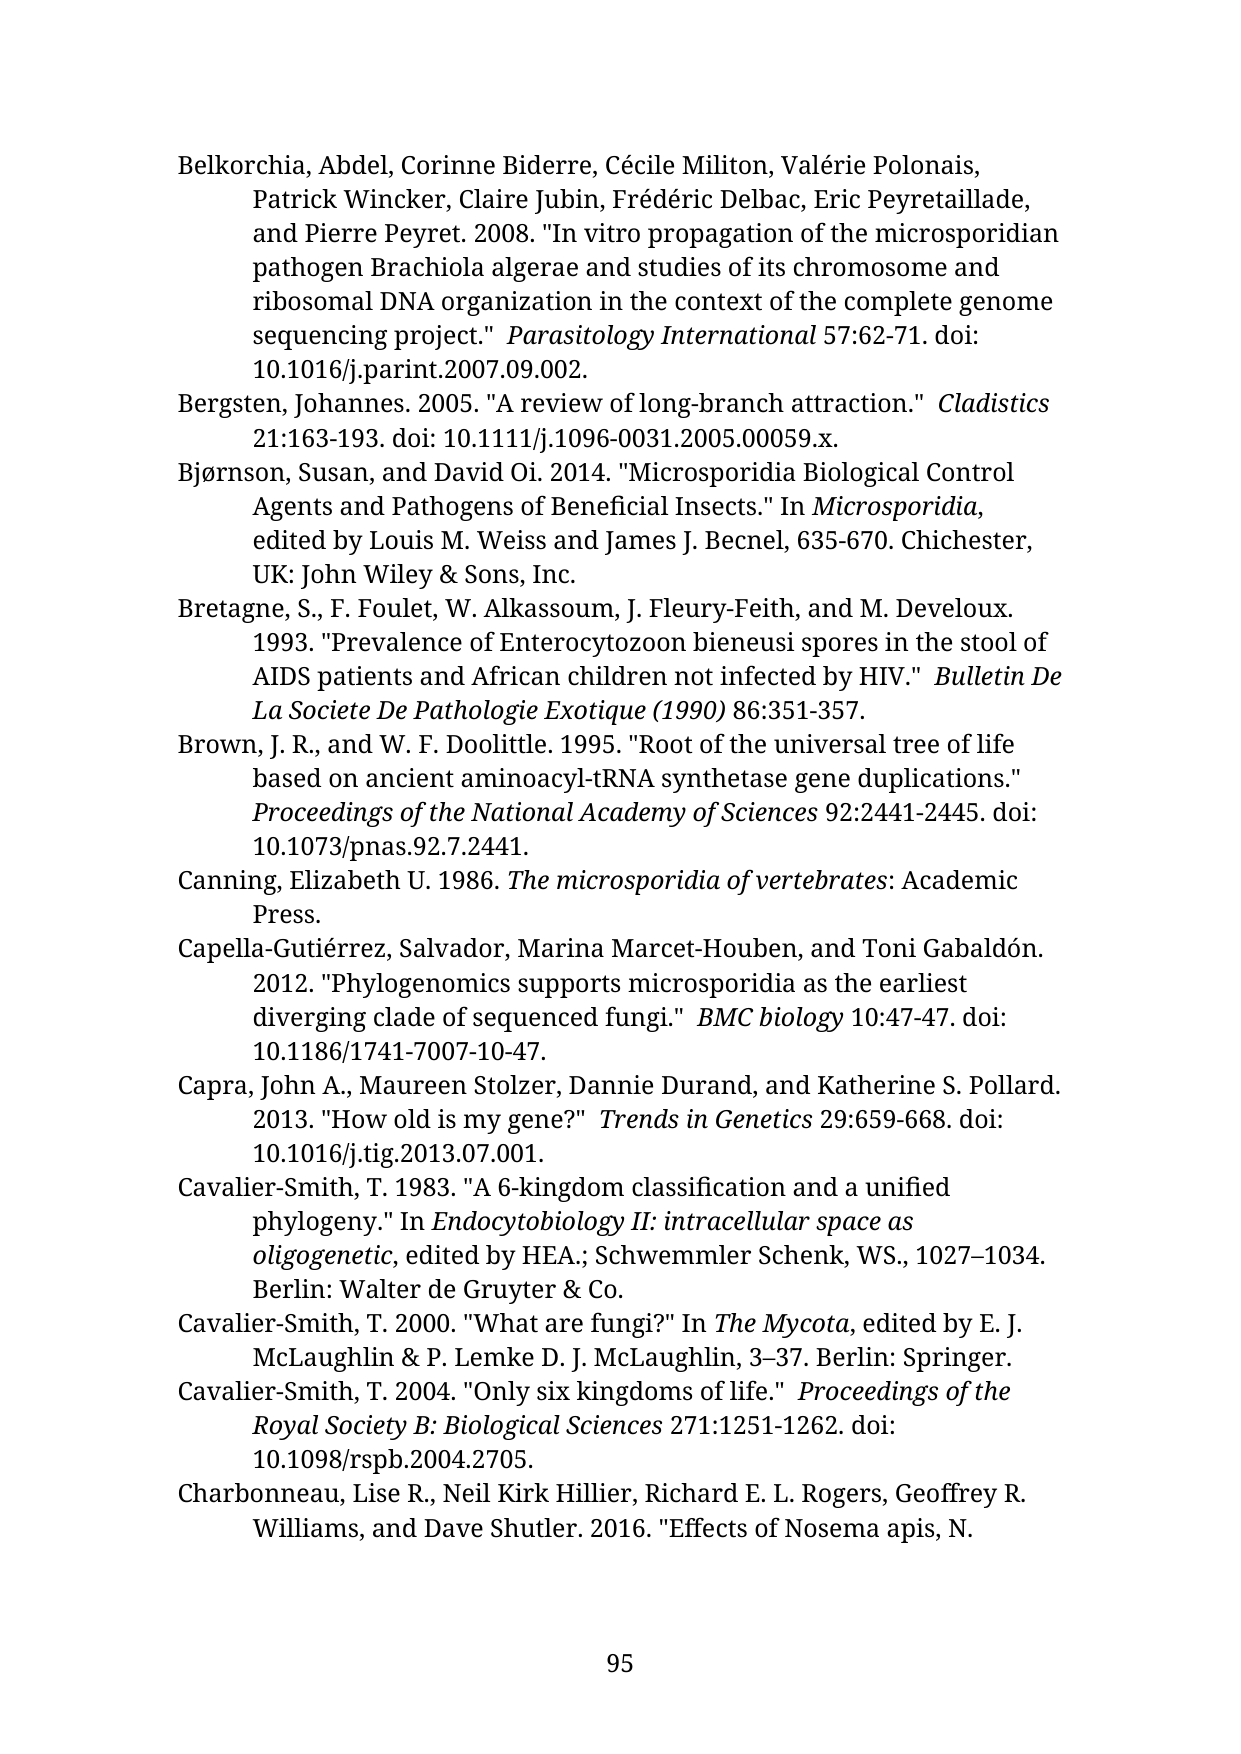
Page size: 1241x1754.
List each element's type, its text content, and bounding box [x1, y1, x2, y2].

text Capella-Gutiérrez, Salvador, Marina Marcet-Houben, and Toni Gabaldón. 2012. "Phylogenomics supports microsporidia as the earliest diverging clade of sequenced fungi." BMC biology 10:47-47. doi: 10.1186/1741-7007-10-47. [177, 931, 1063, 1067]
text Bjørnson, Susan, and David Oi. 2014. "Microsporidia Biological Control Agents and Pathogens of Beneficial Insects." In Microsporidia, edited by Louis M. Weiss and James J. Becnel, 635-670. Chichester, UK: John Wiley & Sons, Inc. [177, 454, 1063, 591]
text Belkorchia, Abdel, Corinne Biderre, Cécile Militon, Valérie Polonais, Patrick Wincker, Claire Jubin, Frédéric Delbac, Eric Peyretaillade, and Pierre Peyret. 2008. "In vitro propagation of the microsporidian pathogen Brachiola algerae and studies of its chromosome and ribosomal DNA organization in the context of the complete genome sequencing project." Parasitology International 57:62-71. doi: 10.1016/j.parint.2007.09.002. [177, 148, 1063, 386]
text Cavalier-Smith, T. 1983. "A 6-kingdom classification and a unified phylogeny." In Endocytobiology II: intracellular space as oligogenetic, edited by HEA.; Schwemmler Schenk, WS., 1027–1034. Berlin: Walter de Gruyter & Co. [177, 1169, 1063, 1306]
text Capra, John A., Maureen Stolzer, Dannie Durand, and Katherine S. Pollard. 2013. "How old is my gene?" Trends in Genetics 29:659-668. doi: 10.1016/j.tig.2013.07.001. [177, 1067, 1063, 1169]
text Bergsten, Johannes. 2005. "A review of long-branch attraction." Cladistics 21:163-193. doi: 10.1111/j.1096-0031.2005.00059.x. [177, 386, 1063, 454]
text Canning, Elizabeth U. 1986. The microsporidia of vertebrates: Academic Press. [177, 863, 1063, 931]
text Bretagne, S., F. Foulet, W. Alkassoum, J. Fleury-Feith, and M. Develoux. 1993. "Prevalence of Enterocytozoon bieneusi spores in the stool of AIDS patients and African children not infected by HIV." Bulletin De La Societe De Pathologie Exotique (1990) 86:351-357. [177, 591, 1063, 727]
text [177, 1476, 1063, 1544]
text Brown, J. R., and W. F. Doolittle. 1995. "Root of the universal tree of life based on ancient aminoacyl-tRNA synthetase gene duplications." Proceedings of the National Academy of Sciences 92:2441-2445. doi: 10.1073/pnas.92.7.2441. [177, 727, 1063, 863]
text Cavalier-Smith, T. 2000. "What are fungi?" In The Mycota, edited by E. J. McLaughlin & P. Lemke D. J. McLaughlin, 3–37. Berlin: Springer. [177, 1306, 1063, 1374]
text Cavalier-Smith, T. 2004. "Only six kingdoms of life." Proceedings of the Royal Society B: Biological Sciences 271:1251-1262. doi: 10.1098/rspb.2004.2705. [177, 1374, 1063, 1476]
